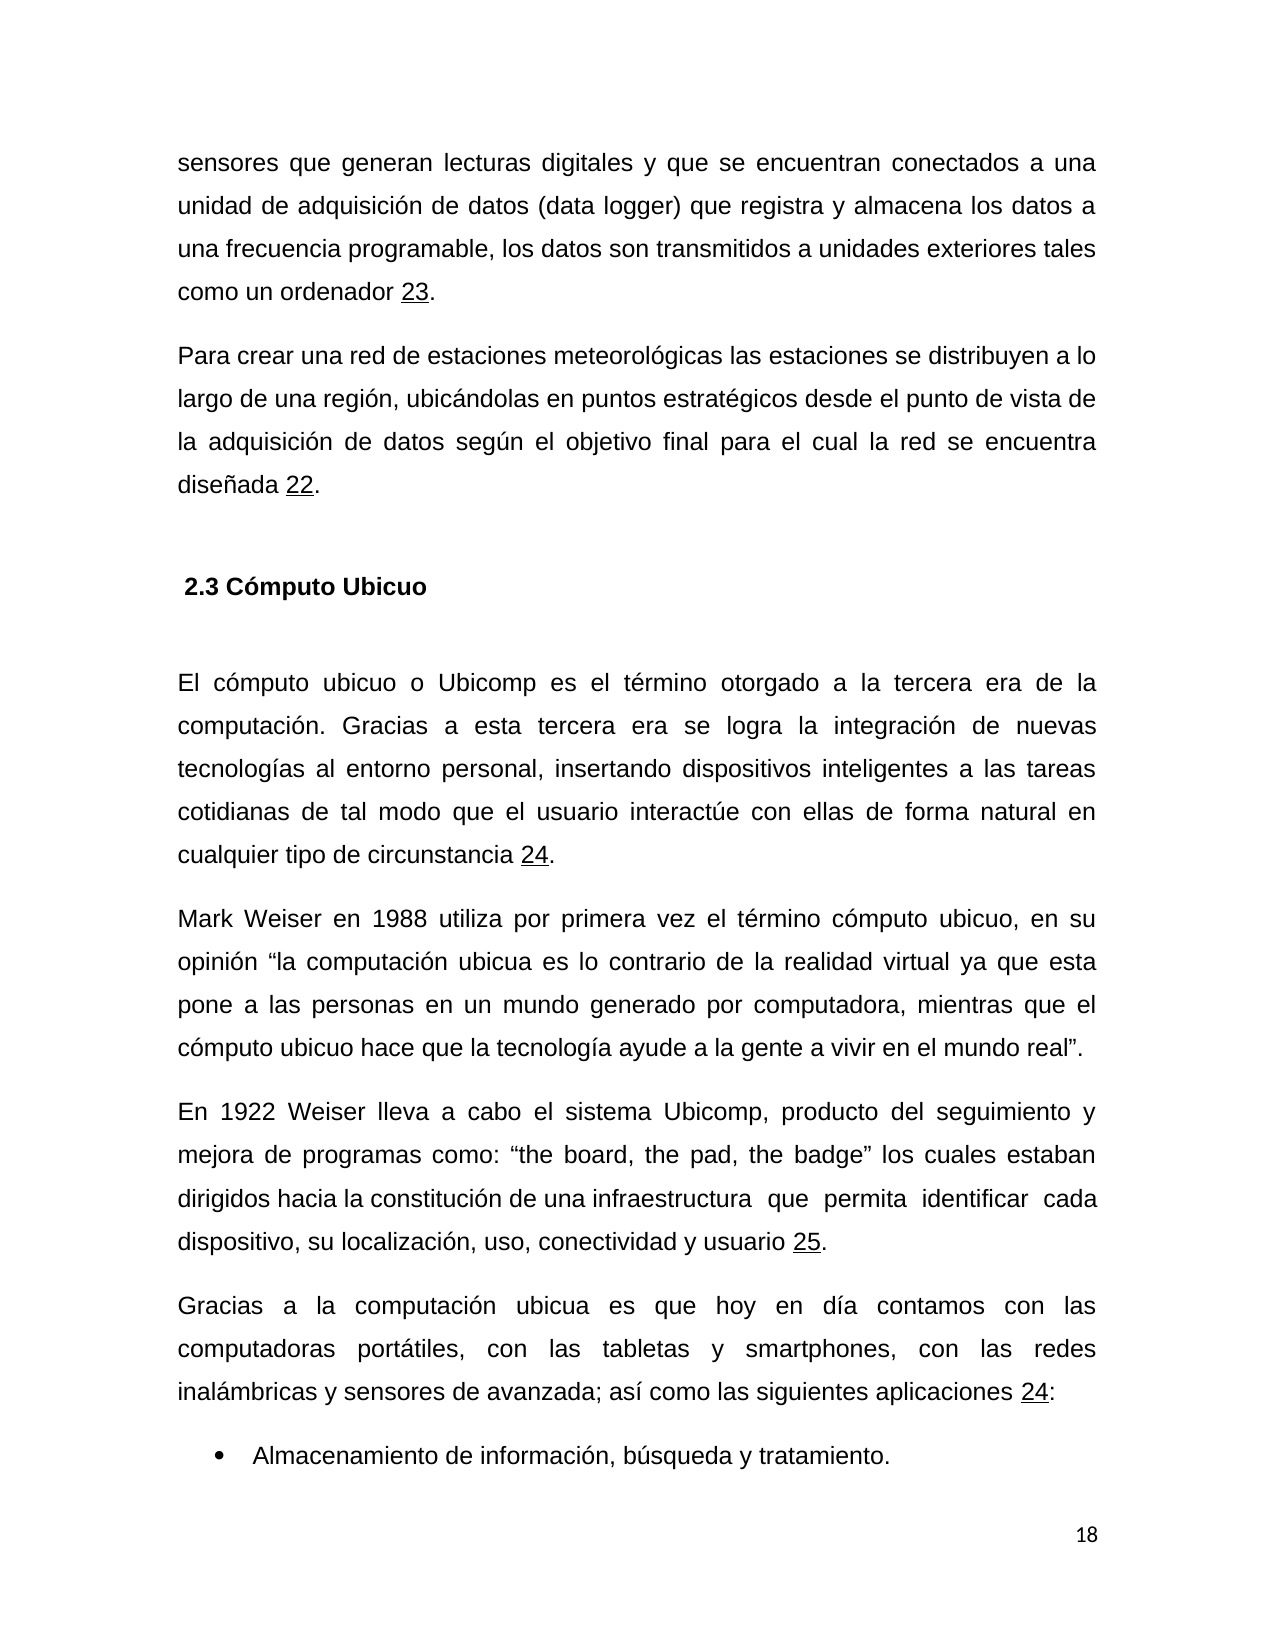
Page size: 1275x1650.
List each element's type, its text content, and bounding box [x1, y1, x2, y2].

subtitle 2.3 Cómputo Ubicuo [177, 571, 1098, 600]
text En 1922 Weiser lleva a cabo el sistema Ubicomp, producto del seguimiento y mejora de programas como: “the board, the pad, the badge” los cuales estaban dirigidos hacia la constitución de una infraestructura que permita identificar cada dispositivo, su localización, uso, conectividad y usuario . [177, 1097, 1098, 1256]
text Gracias a la computación ubicua es que hoy en día contamos con las computadoras portátiles, con las tabletas y smartphones, con las redes inalámbricas y sensores de avanzada; así como las siguientes aplicaciones : [177, 1291, 1098, 1406]
text Mark Weiser en 1988 utiliza por primera vez el término cómputo ubicuo, en su opinión “la computación ubicua es lo contrario de la realidad virtual ya que esta pone a las personas en un mundo generado por computadora, mientras que el cómputo ubicuo hace que la tecnología ayude a la gente a vivir en el mundo real”. [177, 904, 1098, 1062]
text Para crear una red de estaciones meteorológicas las estaciones se distribuyen a lo largo de una región, ubicándolas en puntos estratégicos desde el punto de vista de la adquisición de datos según el objetivo final para el cual la red se encuentra diseñada . [177, 341, 1098, 499]
text El cómputo ubicuo o Ubicomp es el término otorgado a la tercera era de la computación. Gracias a esta tercera era se logra la integración de nuevas tecnologías al entorno personal, insertando dispositivos inteligentes a las tareas cotidianas de tal modo que el usuario interactúe con ellas de forma natural en cualquier tipo de circunstancia . [177, 668, 1098, 869]
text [177, 148, 1098, 306]
list Almacenamiento de información, búsqueda y tratamiento. [215, 1441, 1098, 1470]
